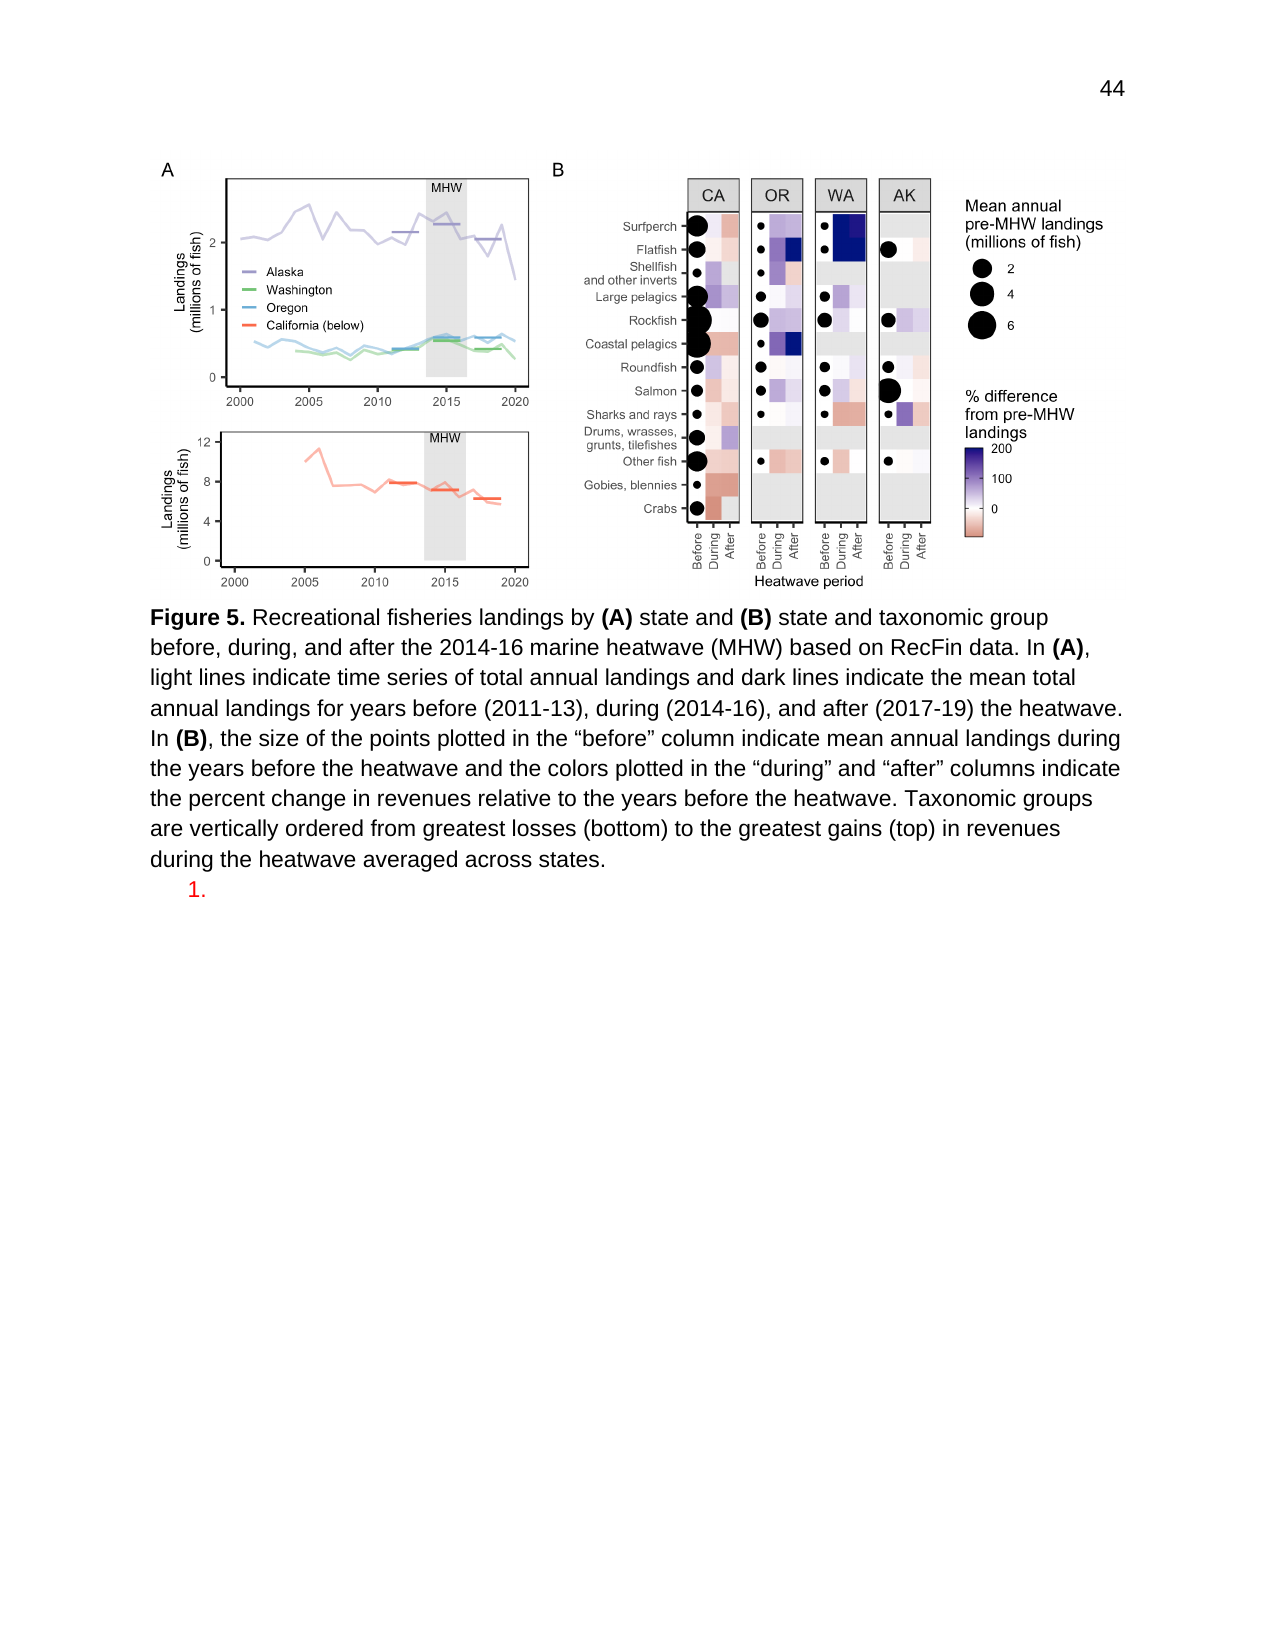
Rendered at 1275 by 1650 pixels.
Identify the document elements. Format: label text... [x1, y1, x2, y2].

text Figure 5. Recreational fisheries landings by (A) state and (B) state and taxonomic group before, during, and after the 2014-16 marine heatwave (MHW) based on RecFin data. In (A), light lines indicate time series of total annual landings and dark lines indicate the mean total annual landings for years before (2011-13), during (2014-16), and after (2017-19) the heatwave. In (B), the size of the points plotted in the “before” column indicate mean annual landings during the years before the heatwave and the colors plotted in the “during” and “after” columns indicate the percent change in revenues relative to the years before the heatwave. Taxonomic groups are vertically ordered from greatest losses (bottom) to the greatest gains (top) in revenues during the heatwave averaged across states. [150, 604, 1125, 872]
picture [150, 150, 1125, 600]
